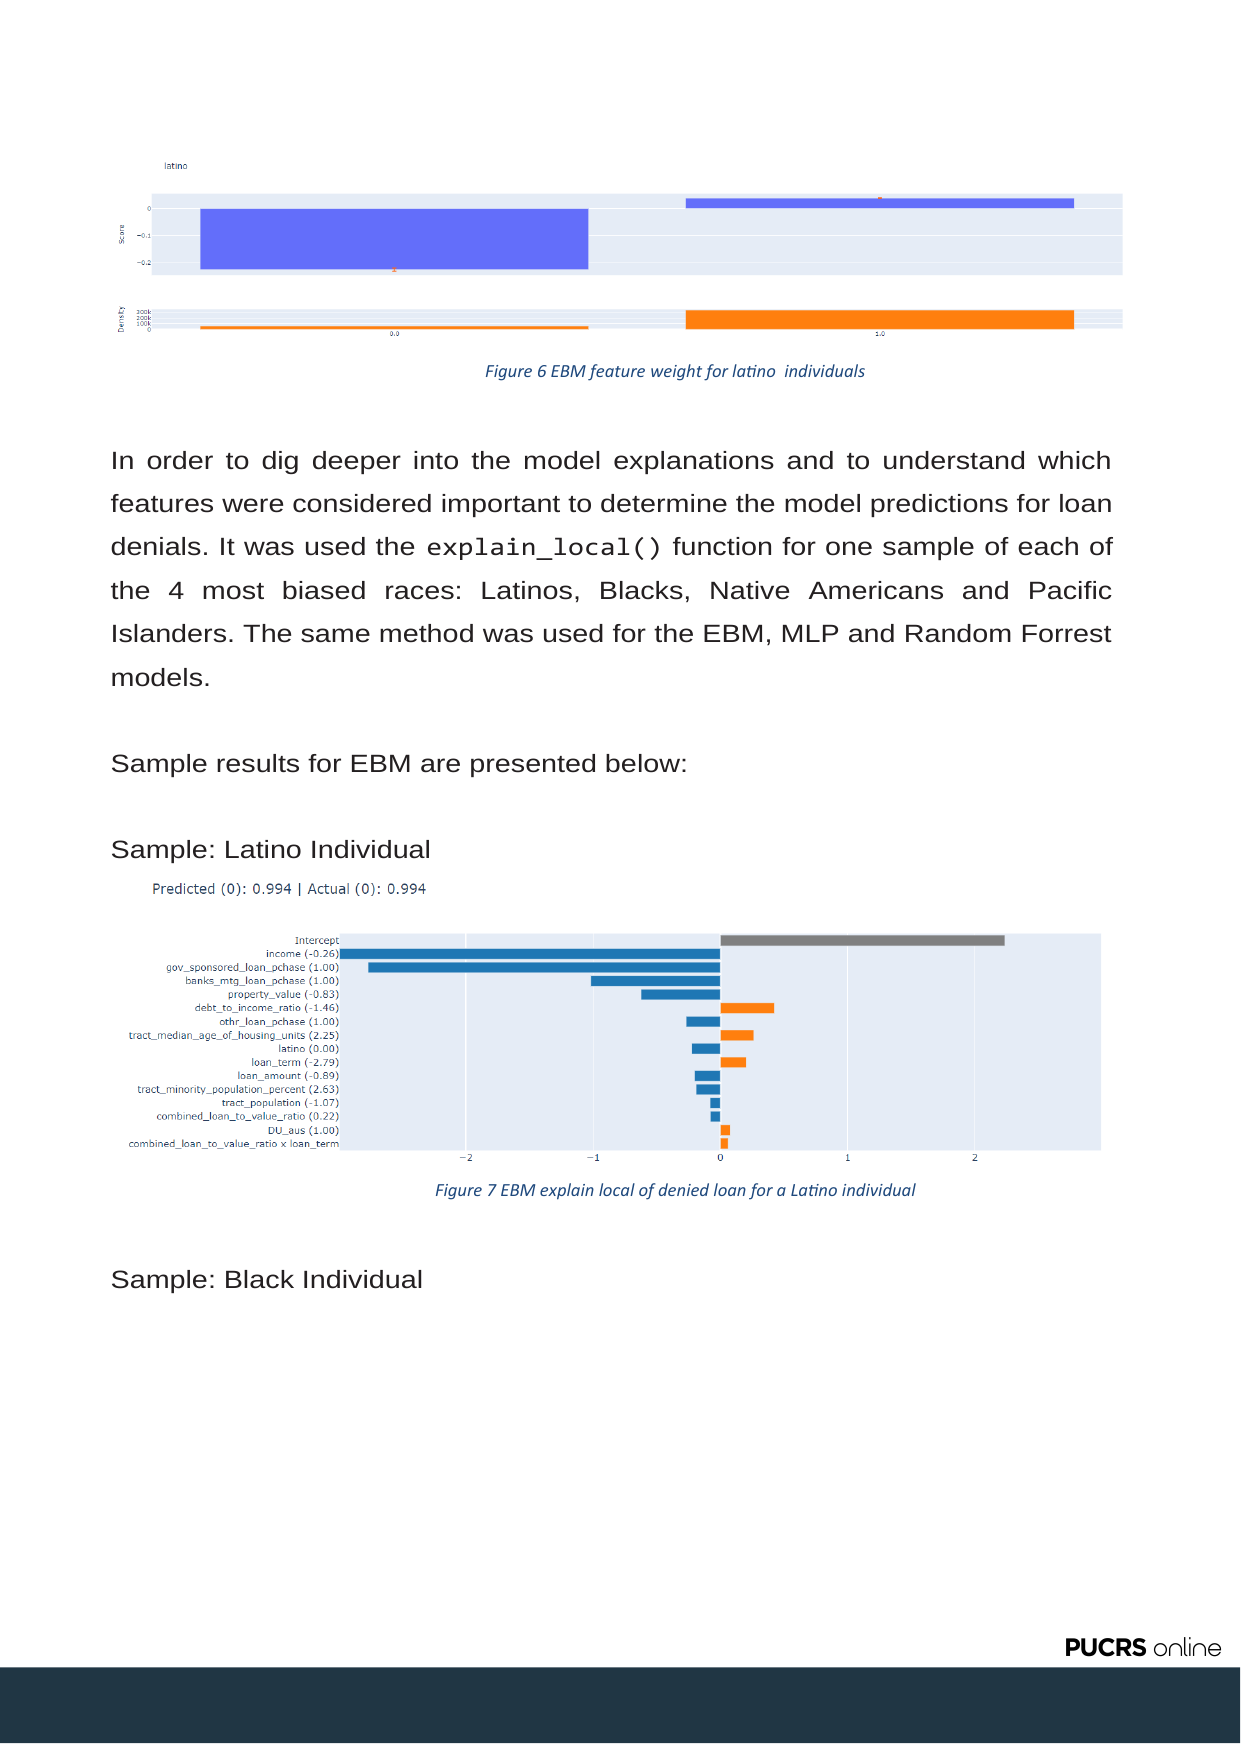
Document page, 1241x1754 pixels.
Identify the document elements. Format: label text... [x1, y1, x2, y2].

picture [1064, 1636, 1222, 1658]
text Sample results for EBM are presented below: [110, 749, 1114, 778]
picture [110, 878, 1110, 1163]
text In order to dig deeper into the model explanations and to understand which features were considered important to determine the model predictions for loan denials. It was used the explain_local() function for one sample of each of the 4 most biased races: Latinos, Blacks, Native Americans and Pacific Islanders. The same method was used for the EBM, MLP and Random Forrest models. [110, 446, 1114, 691]
text Sample: Black Individual [110, 1264, 1114, 1293]
text Sample: Latino Individual [110, 835, 1114, 864]
picture [110, 156, 1129, 344]
